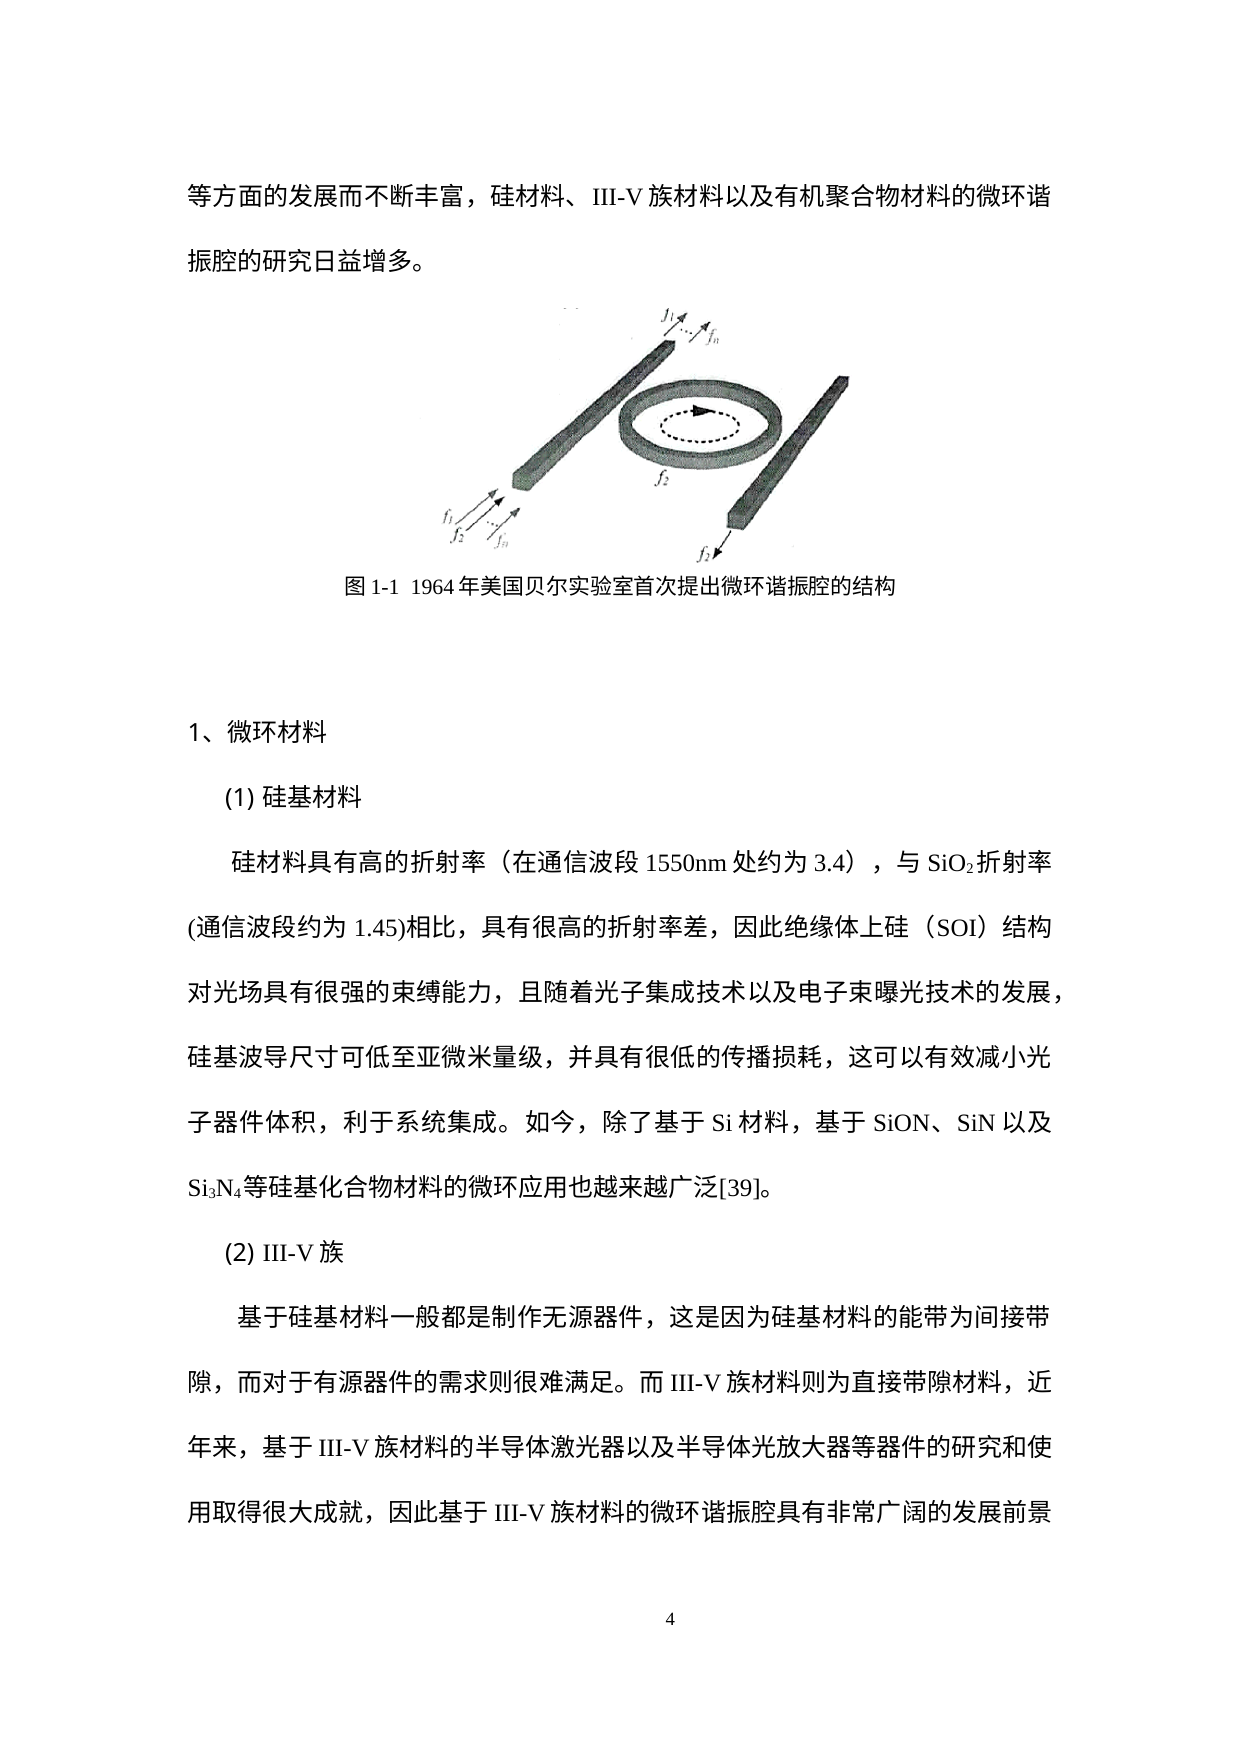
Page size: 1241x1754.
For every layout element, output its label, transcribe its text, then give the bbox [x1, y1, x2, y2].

picture [418, 308, 864, 567]
text 图1-1 1964年美国贝尔实验室首次提出微环谐振腔的结构 [187, 568, 1053, 601]
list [187, 1283, 1053, 1543]
text 硅材料具有高的折射率（在通信波段1550nm处约为3.4），与SiO2折射率(通信波段约为 1.45)相比，具有很高的折射率差，因此绝缘体上硅（SOI）结构对光场具有很强的束缚能力，且随着光子集成技术以及电子束曝光技术的发展，硅基波导尺寸可低至亚微米量级，并具有很低的传播损耗，这可以有效减小光子器件体积，利于系统集成。如今，除了基于Si材料，基于SiON、SiN以及Si3N4等硅基化合物材料的微环应用也越来越广泛[39]。 [187, 828, 1053, 1218]
text 1、微环材料 [187, 698, 1053, 763]
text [187, 162, 1053, 292]
list III-V族 [225, 1218, 1053, 1283]
list 硅基材料 [225, 763, 1053, 828]
